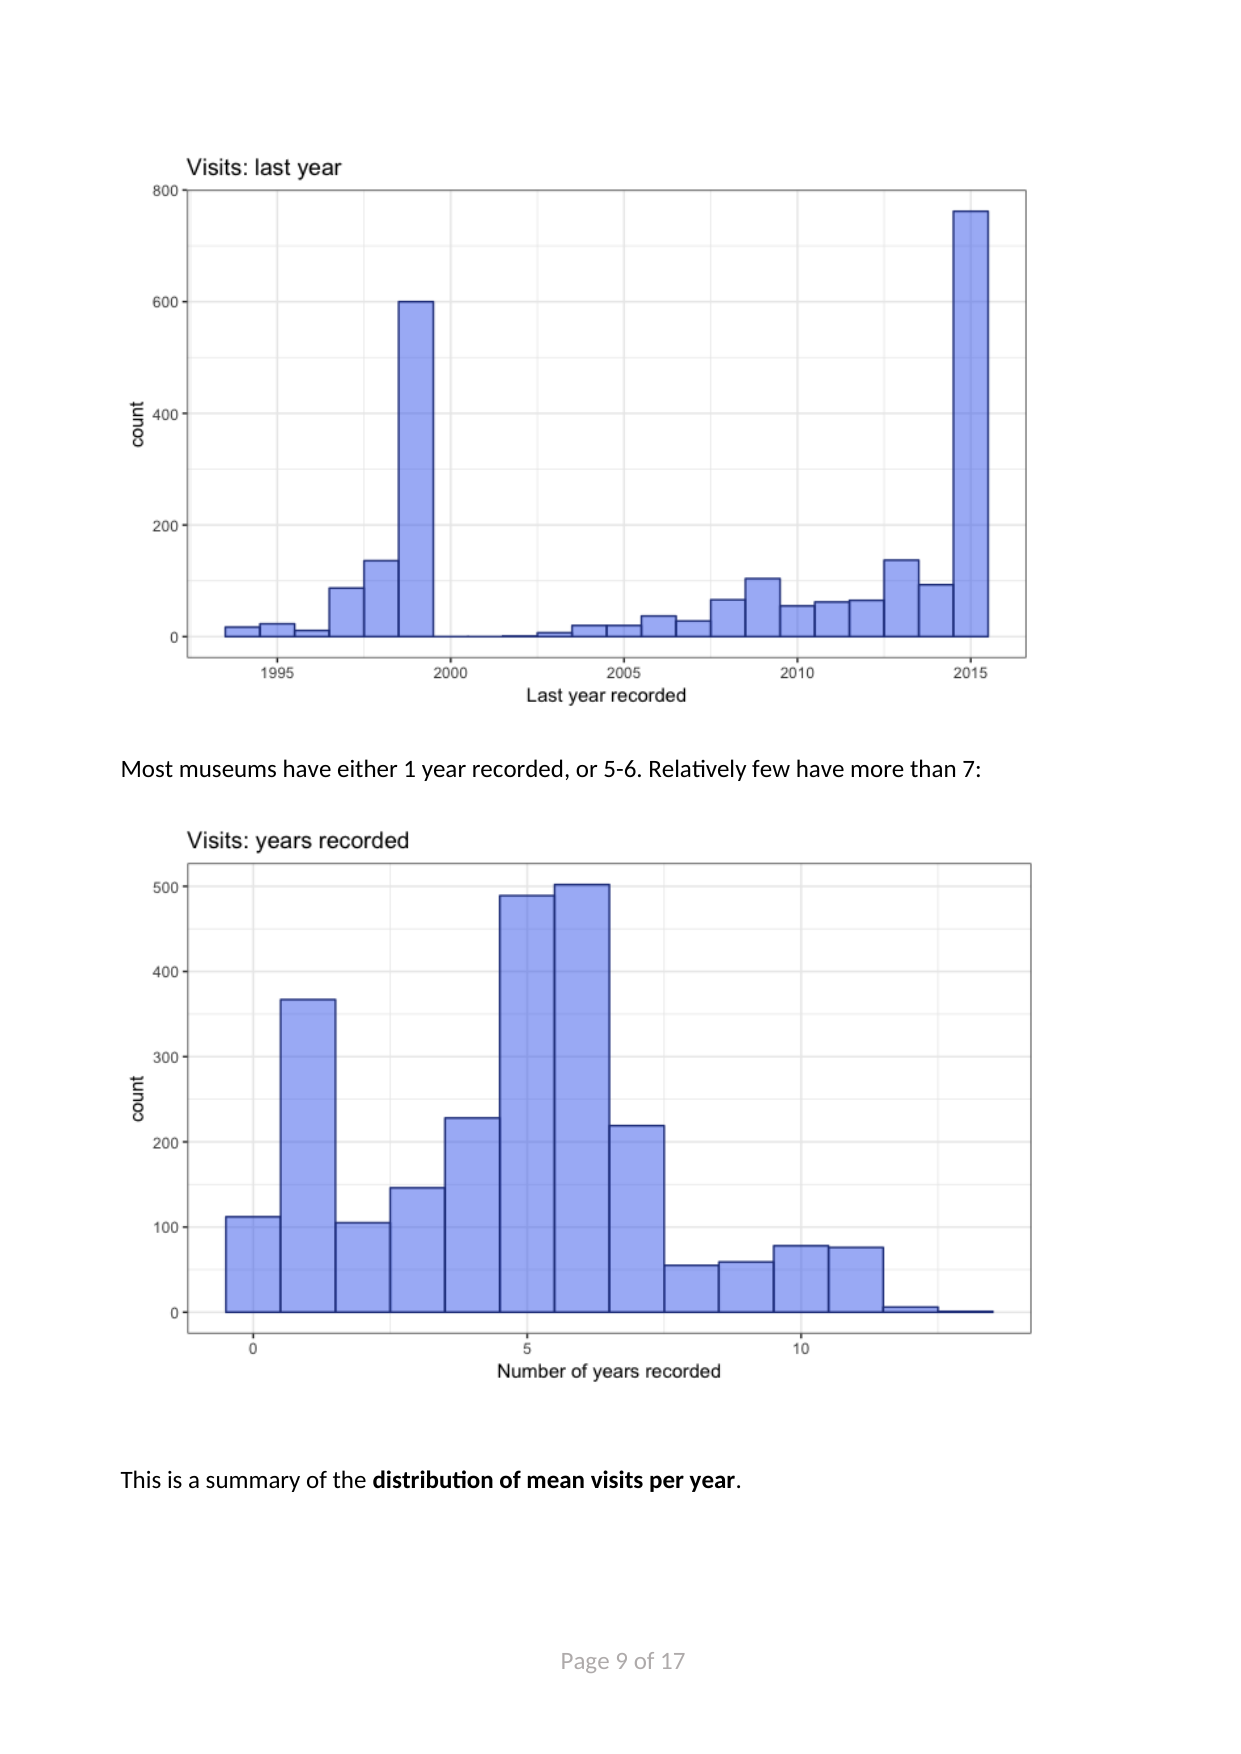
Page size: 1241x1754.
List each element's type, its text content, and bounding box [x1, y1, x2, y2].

text This is a summary of the distribution of mean visits per year. [120, 1464, 1125, 1495]
picture [120, 823, 1041, 1391]
text Most museums have either 1 year recorded, or 5-6. Relatively few have more than 7: [120, 754, 1125, 784]
picture [120, 150, 1036, 715]
